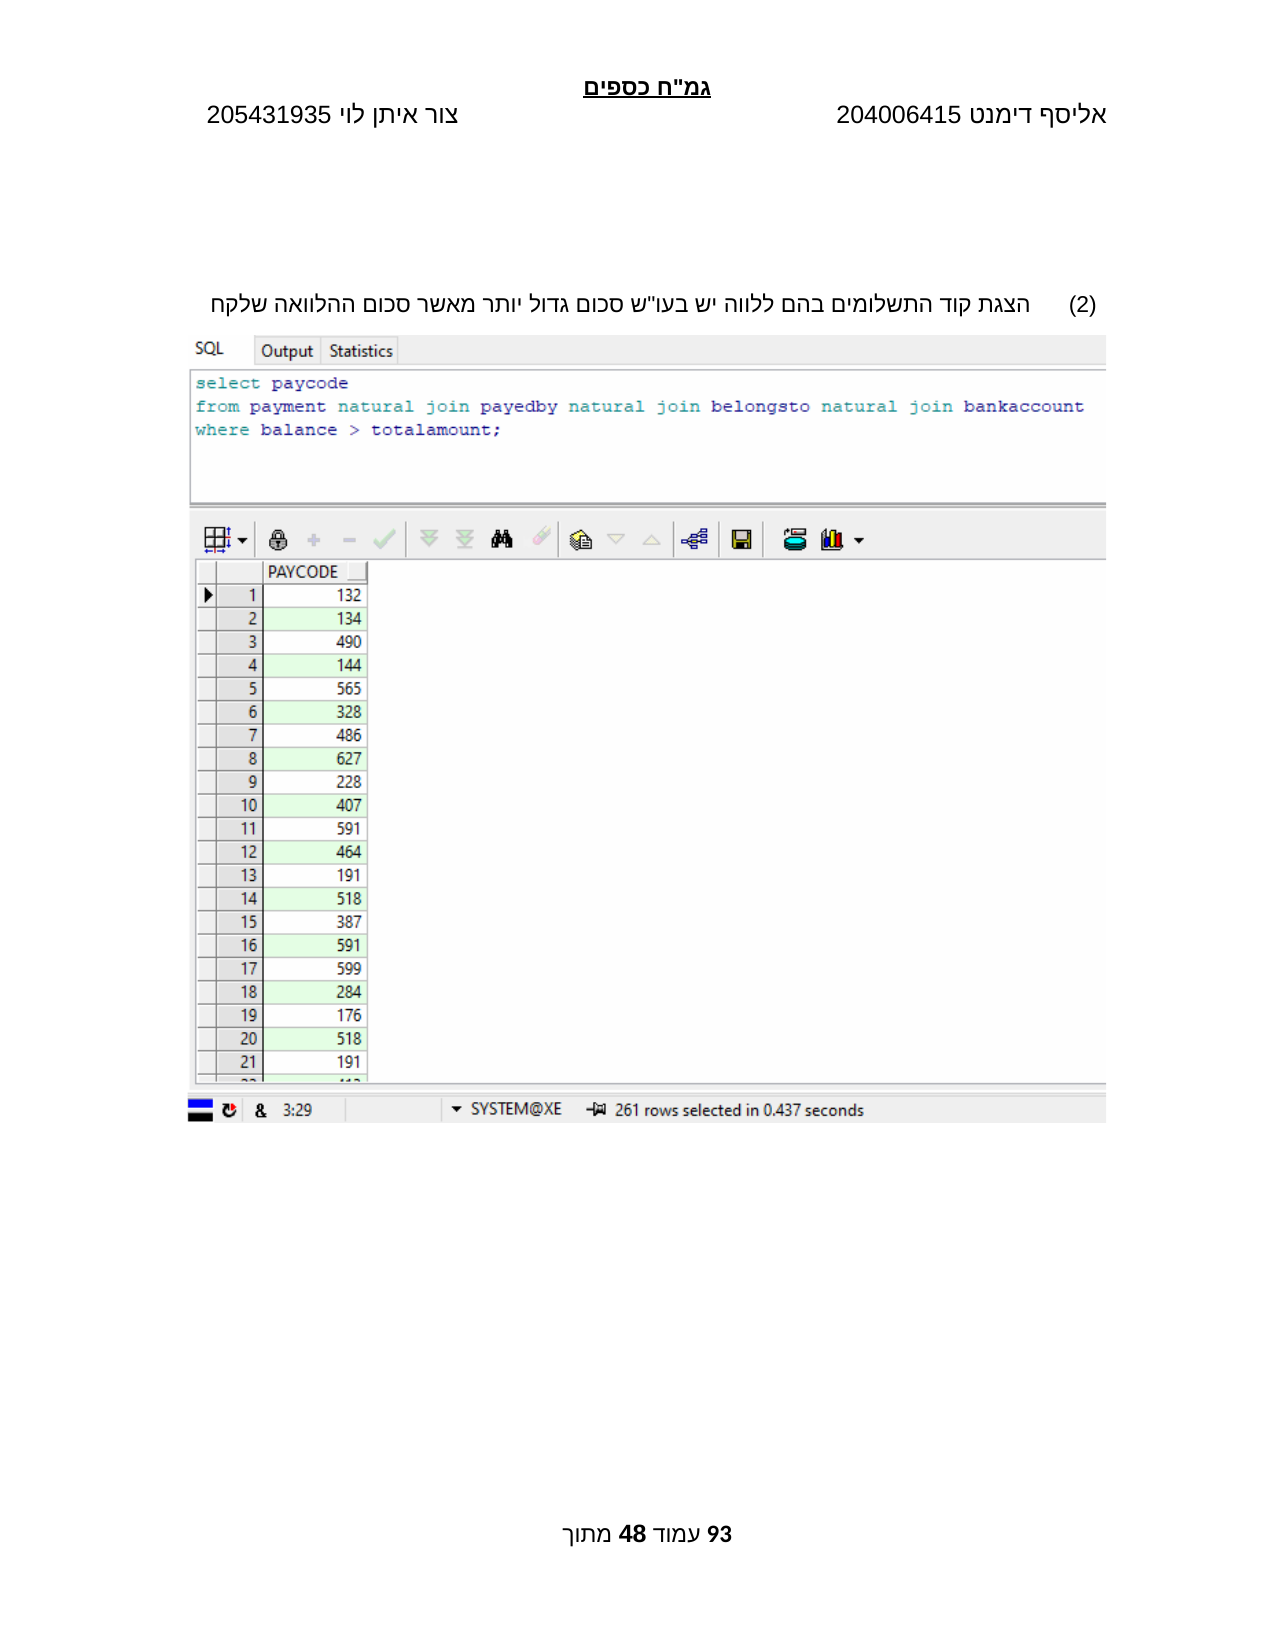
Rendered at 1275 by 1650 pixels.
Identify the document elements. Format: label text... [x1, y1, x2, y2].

picture [187, 335, 1107, 1123]
list הצגת קוד התשלומים בהם ללווה יש בעו"ש סכום גדול יותר מאשר סכום ההלוואה שלקח [187, 291, 1069, 317]
